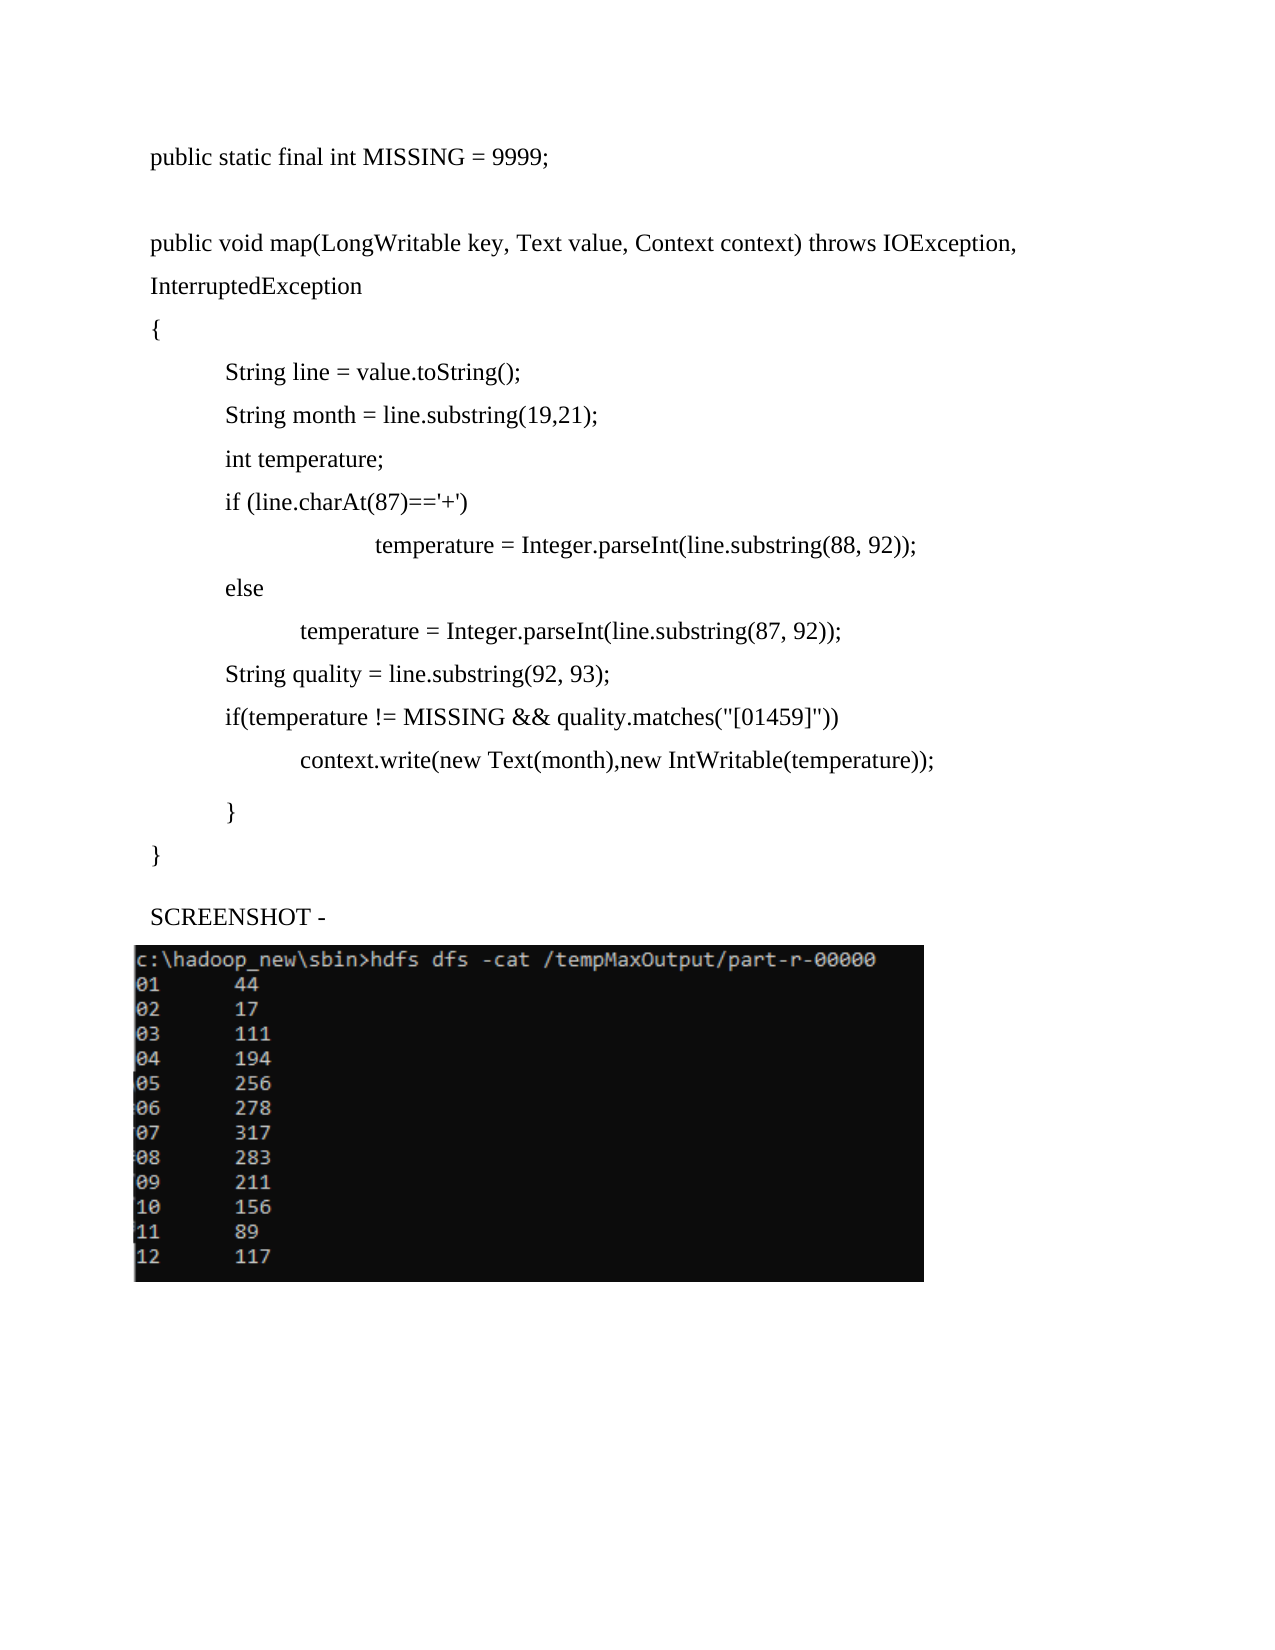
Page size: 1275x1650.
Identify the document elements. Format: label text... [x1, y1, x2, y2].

text } [150, 840, 1137, 868]
text if(temperature != MISSING && quality.matches("[01459]")) context.write(new Text(month),new IntWritable(temperature)); [225, 702, 935, 774]
text if (line.charAt(87)=='+') [225, 487, 1137, 516]
text temperature = Integer.parseInt(line.substring(87, 92)); [300, 616, 1137, 645]
picture [133, 945, 924, 1282]
text { [150, 314, 1137, 343]
text String month = line.substring(19,21); int temperature; [225, 401, 598, 472]
text else [225, 573, 1137, 602]
text String quality = line.substring(92, 93); [225, 659, 1137, 688]
text SCREENSHOT - [150, 902, 1137, 931]
text public static final int MISSING = 9999; [150, 142, 1137, 170]
text } [225, 797, 1137, 826]
text temperature = Integer.parseInt(line.substring(88, 92)); [375, 530, 1137, 558]
text public void map(LongWritable key, Text value, Context context) throws IOException, InterruptedException [150, 228, 1017, 300]
text String line = value.toString(); [225, 357, 1137, 386]
